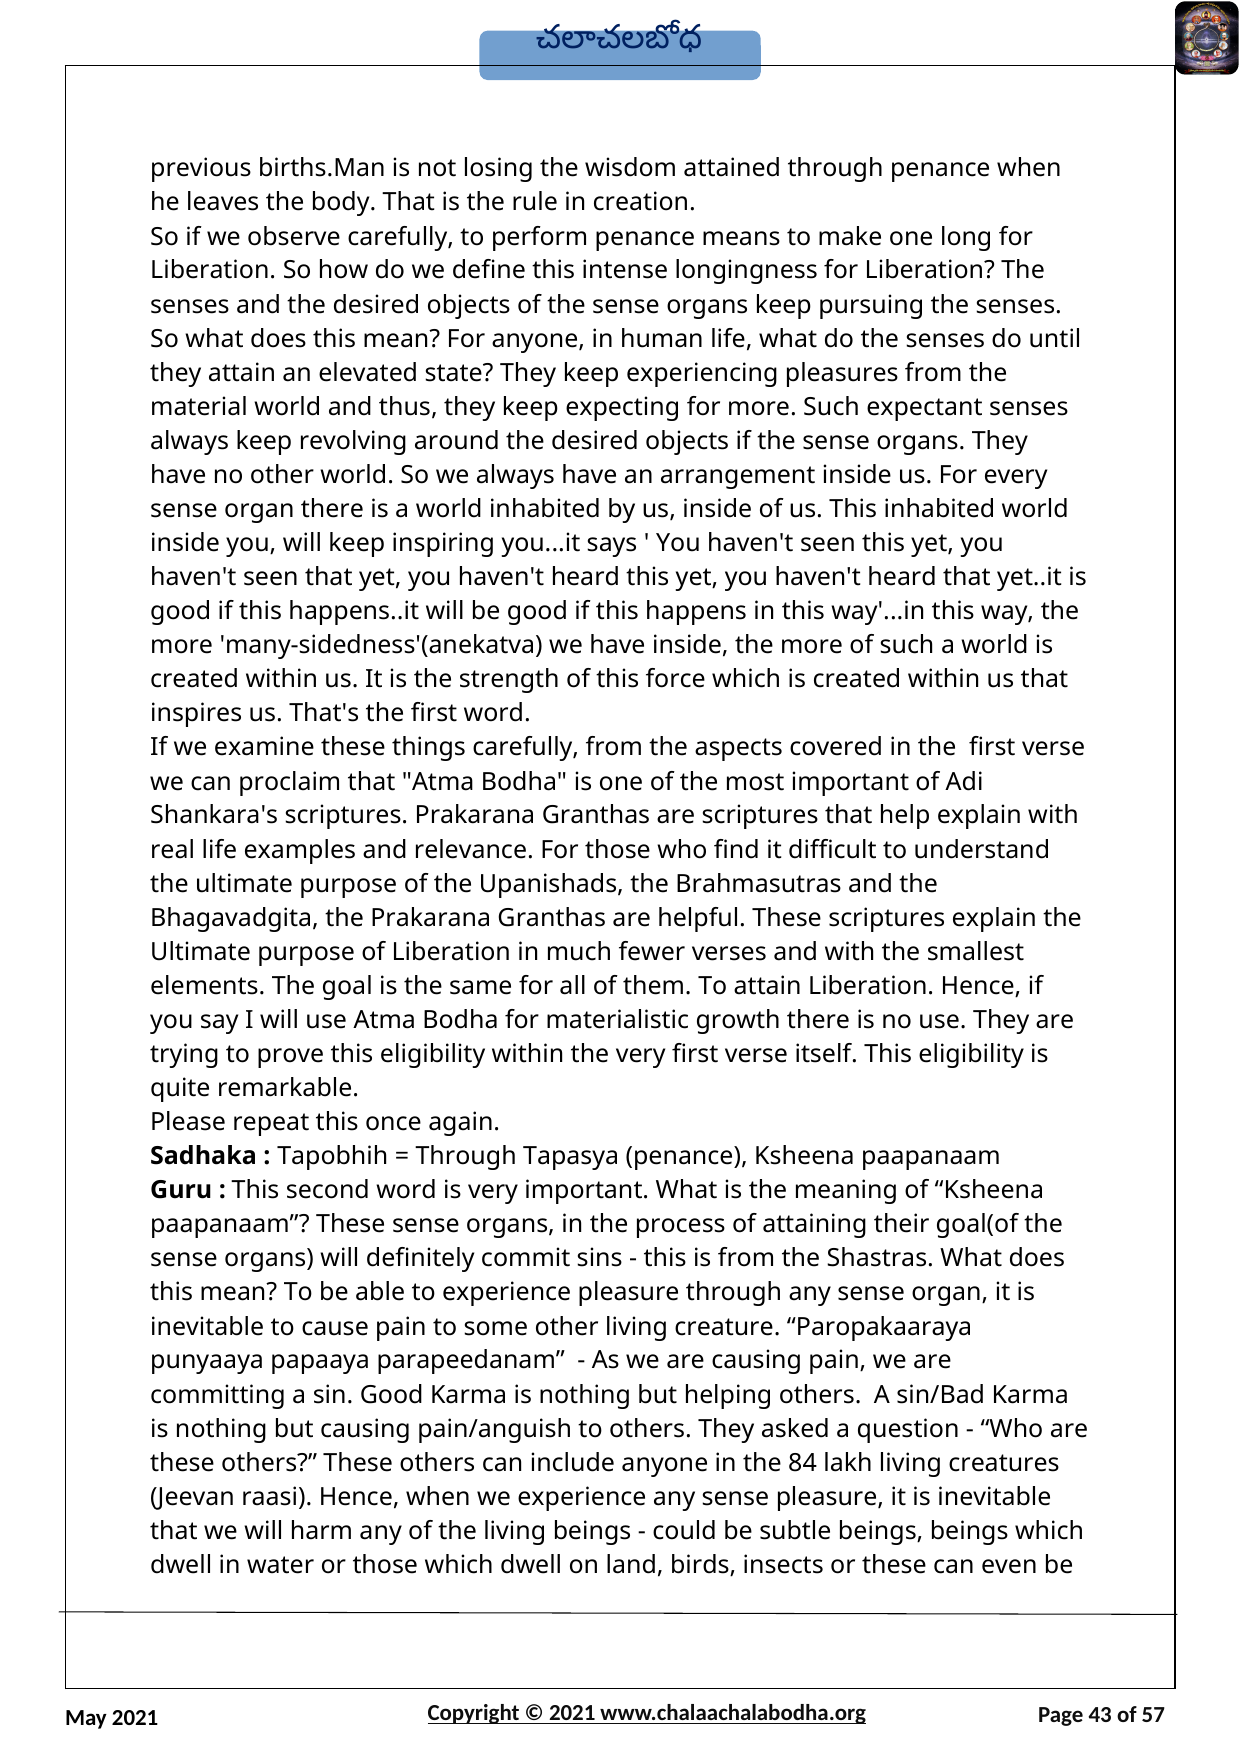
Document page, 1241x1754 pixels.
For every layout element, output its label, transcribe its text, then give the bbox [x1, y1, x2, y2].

text Please repeat this once again. [150, 1104, 1090, 1138]
picture [1175, 1, 1239, 75]
text So if we observe carefully, to perform penance means to make one long for Liberation. So how do we define this intense longingness for Liberation? The senses and the desired objects of the sense organs keep pursuing the senses. So what does this mean? For anyone, in human life, what do the senses do until they attain an elevated state? They keep experiencing pleasures from the material world and thus, they keep expecting for more. Such expectant senses always keep revolving around the desired objects if the sense organs. They have no other world. So we always have an arrangement inside us. For every sense organ there is a world inhabited by us, inside of us. This inhabited world inside you, will keep inspiring you...it says ' You haven't seen this yet, you haven't seen that yet, you haven't heard this yet, you haven't heard that yet..it is good if this happens..it will be good if this happens in this way'...in this way, the more 'many-sidedness'(anekatva) we have inside, the more of such a world is created within us. It is the strength of this force which is created within us that inspires us. That's the first word. [150, 218, 1090, 729]
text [150, 150, 1090, 218]
text If we examine these things carefully, from the aspects covered in the first verse we can proclaim that "Atma Bodha" is one of the most important of Adi Shankara's scriptures. Prakarana Granthas are scriptures that help explain with real life examples and relevance. For those who find it difficult to understand the ultimate purpose of the Upanishads, the Brahmasutras and the Bhagavadgita, the Prakarana Granthas are helpful. These scriptures explain the Ultimate purpose of Liberation in much fewer verses and with the smallest elements. The goal is the same for all of them. To attain Liberation. Hence, if you say I will use Atma Bodha for materialistic growth there is no use. They are trying to prove this eligibility within the very first verse itself. This eligibility is quite remarkable. [150, 729, 1090, 1104]
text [150, 1172, 1090, 1581]
text Sadhaka : Tapobhih = Through Tapasya (penance), Ksheena paapanaam [150, 1138, 1090, 1172]
